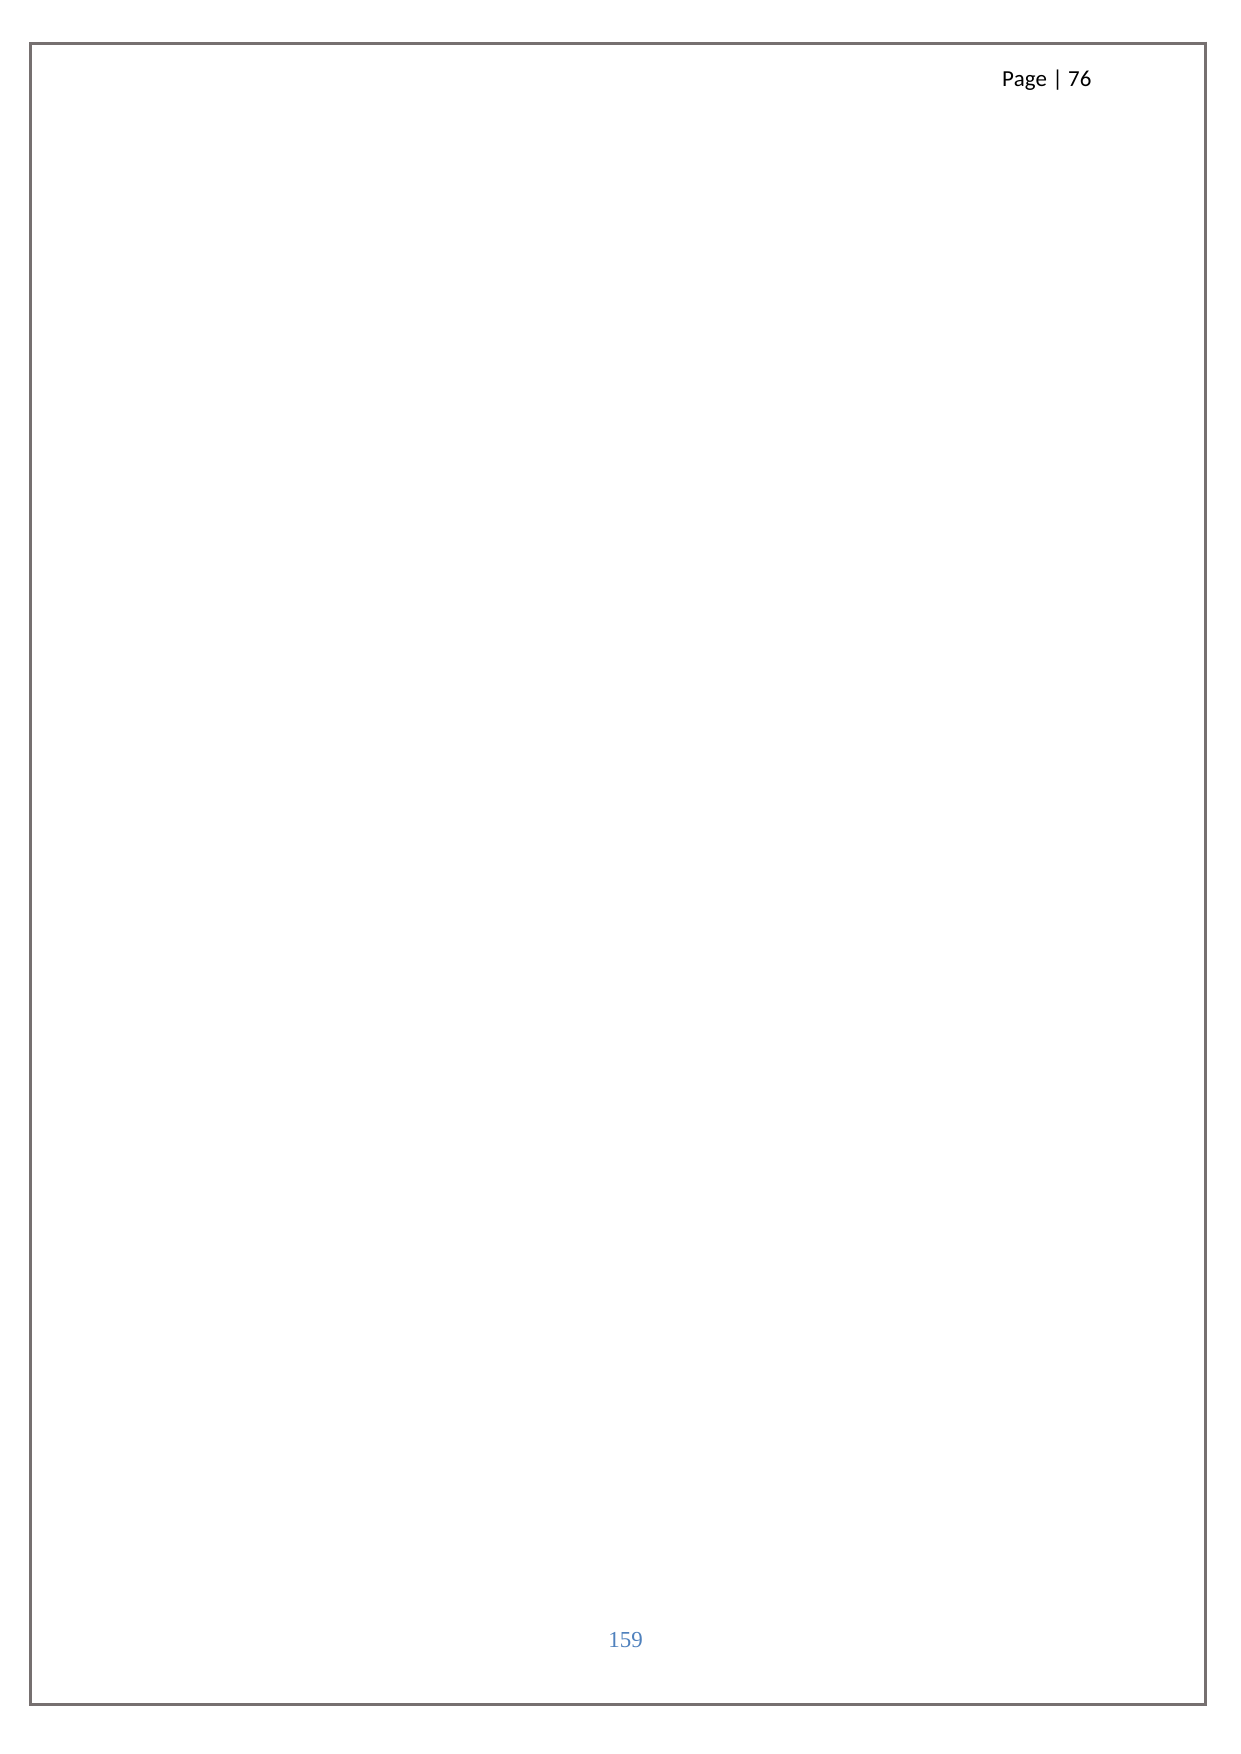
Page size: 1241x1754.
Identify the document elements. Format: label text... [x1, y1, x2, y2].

text Page | 76 [44, 64, 1091, 93]
